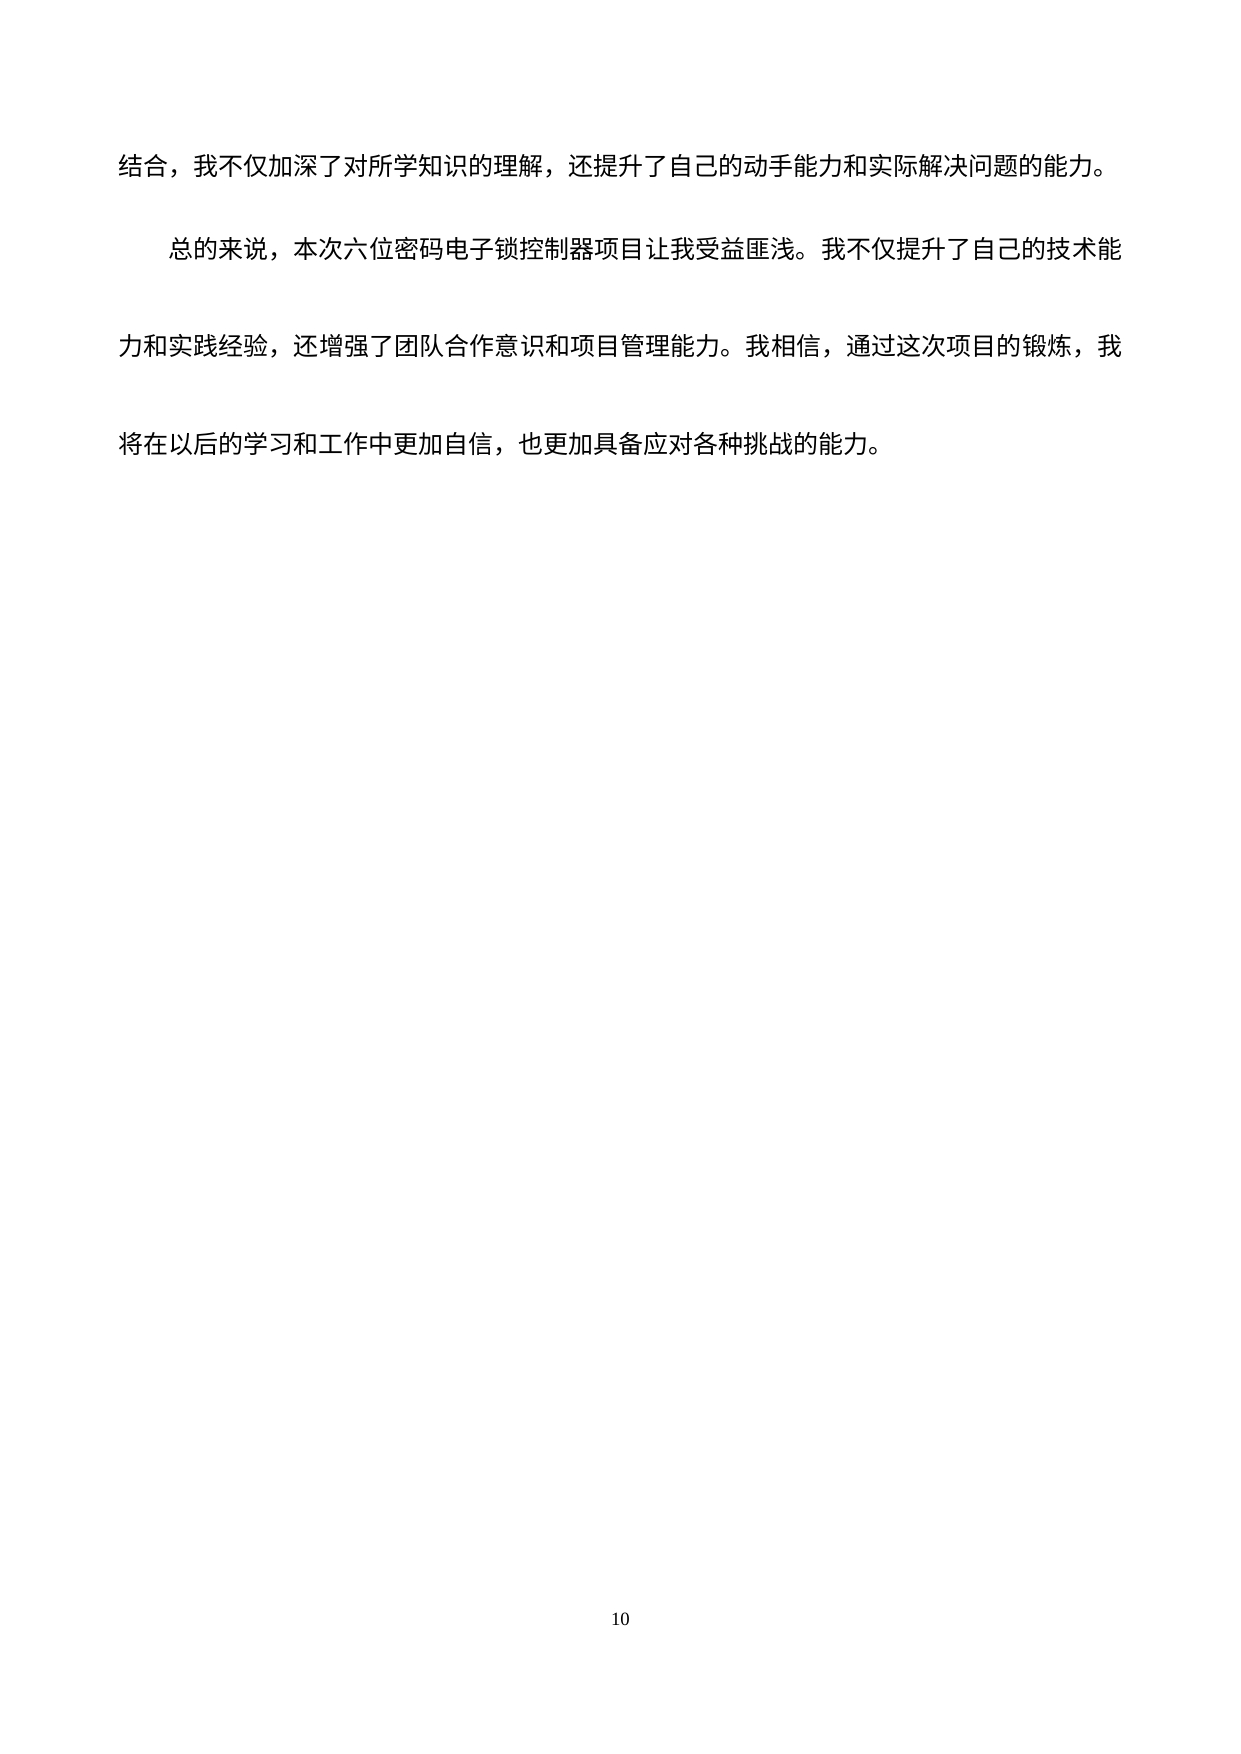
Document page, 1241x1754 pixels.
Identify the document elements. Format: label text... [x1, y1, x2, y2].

text 总的来说，本次六位密码电子锁控制器项目让我受益匪浅。我不仅提升了自己的技术能力和实践经验，还增强了团队合作意识和项目管理能力。我相信，通过这次项目的锻炼，我将在以后的学习和工作中更加自信，也更加具备应对各种挑战的能力。 [118, 215, 1122, 475]
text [118, 132, 1122, 197]
